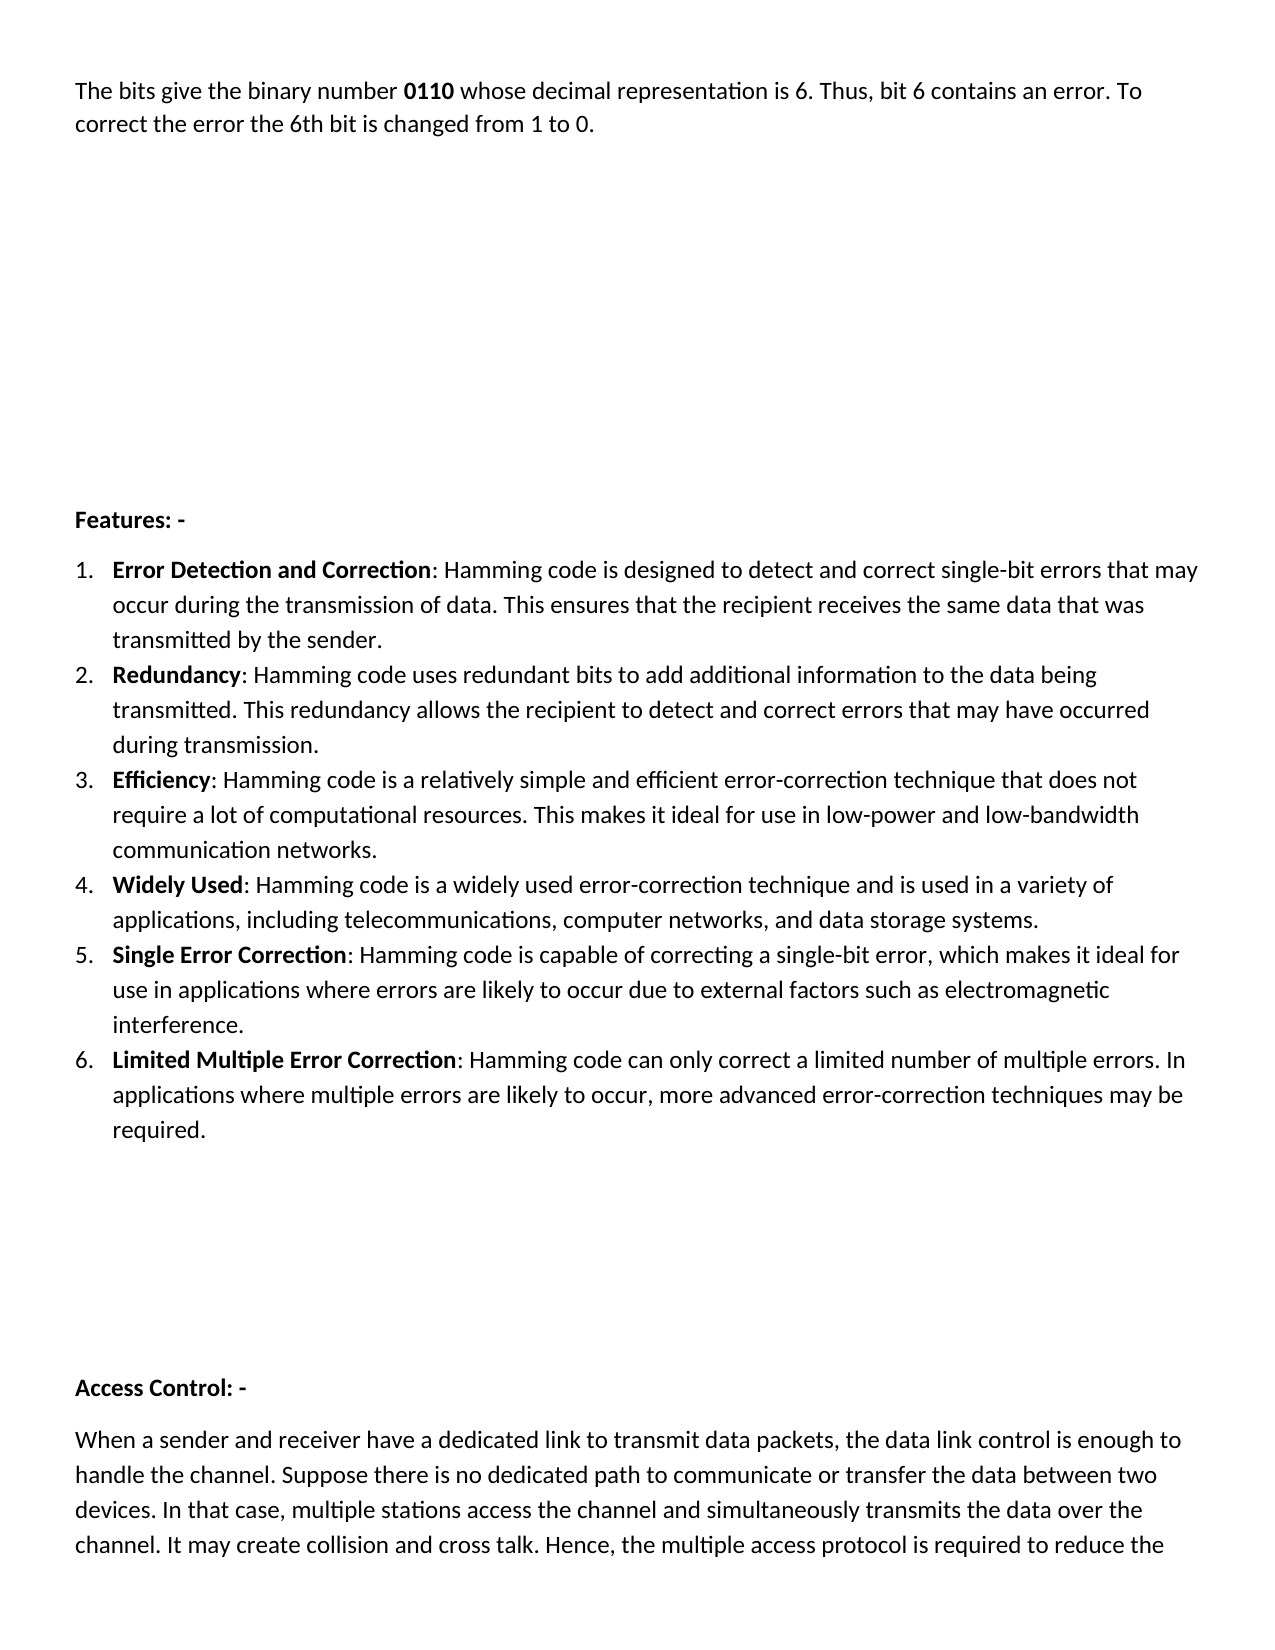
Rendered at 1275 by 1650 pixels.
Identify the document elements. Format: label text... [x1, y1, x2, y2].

text The bits give the binary number 0110 whose decimal representation is 6. Thus, bit 6 contains an error. To correct the error the 6th bit is changed from 1 to 0. [75, 75, 1200, 138]
text Features: - [75, 504, 1200, 535]
list Single Error Correction: Hamming code is capable of correcting a single-bit error, which makes it ideal for use in applications where errors are likely to occur due to external factors such as electromagnetic interference. [75, 939, 1200, 1040]
text Access Control: - [75, 1372, 1200, 1403]
list Error Detection and Correction: Hamming code is designed to detect and correct single-bit errors that may occur during the transmission of data. This ensures that the recipient receives the same data that was transmitted by the sender. [75, 554, 1200, 655]
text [75, 1424, 1200, 1560]
list Redundancy: Hamming code uses redundant bits to add additional information to the data being transmitted. This redundancy allows the recipient to detect and correct errors that may have occurred during transmission. [75, 659, 1200, 760]
list Limited Multiple Error Correction: Hamming code can only correct a limited number of multiple errors. In applications where multiple errors are likely to occur, more advanced error-correction techniques may be required. [75, 1044, 1200, 1145]
list Efficiency: Hamming code is a relatively simple and efficient error-correction technique that does not require a lot of computational resources. This makes it ideal for use in low-power and low-bandwidth communication networks. [75, 764, 1200, 865]
list Widely Used: Hamming code is a widely used error-correction technique and is used in a variety of applications, including telecommunications, computer networks, and data storage systems. [75, 869, 1200, 935]
